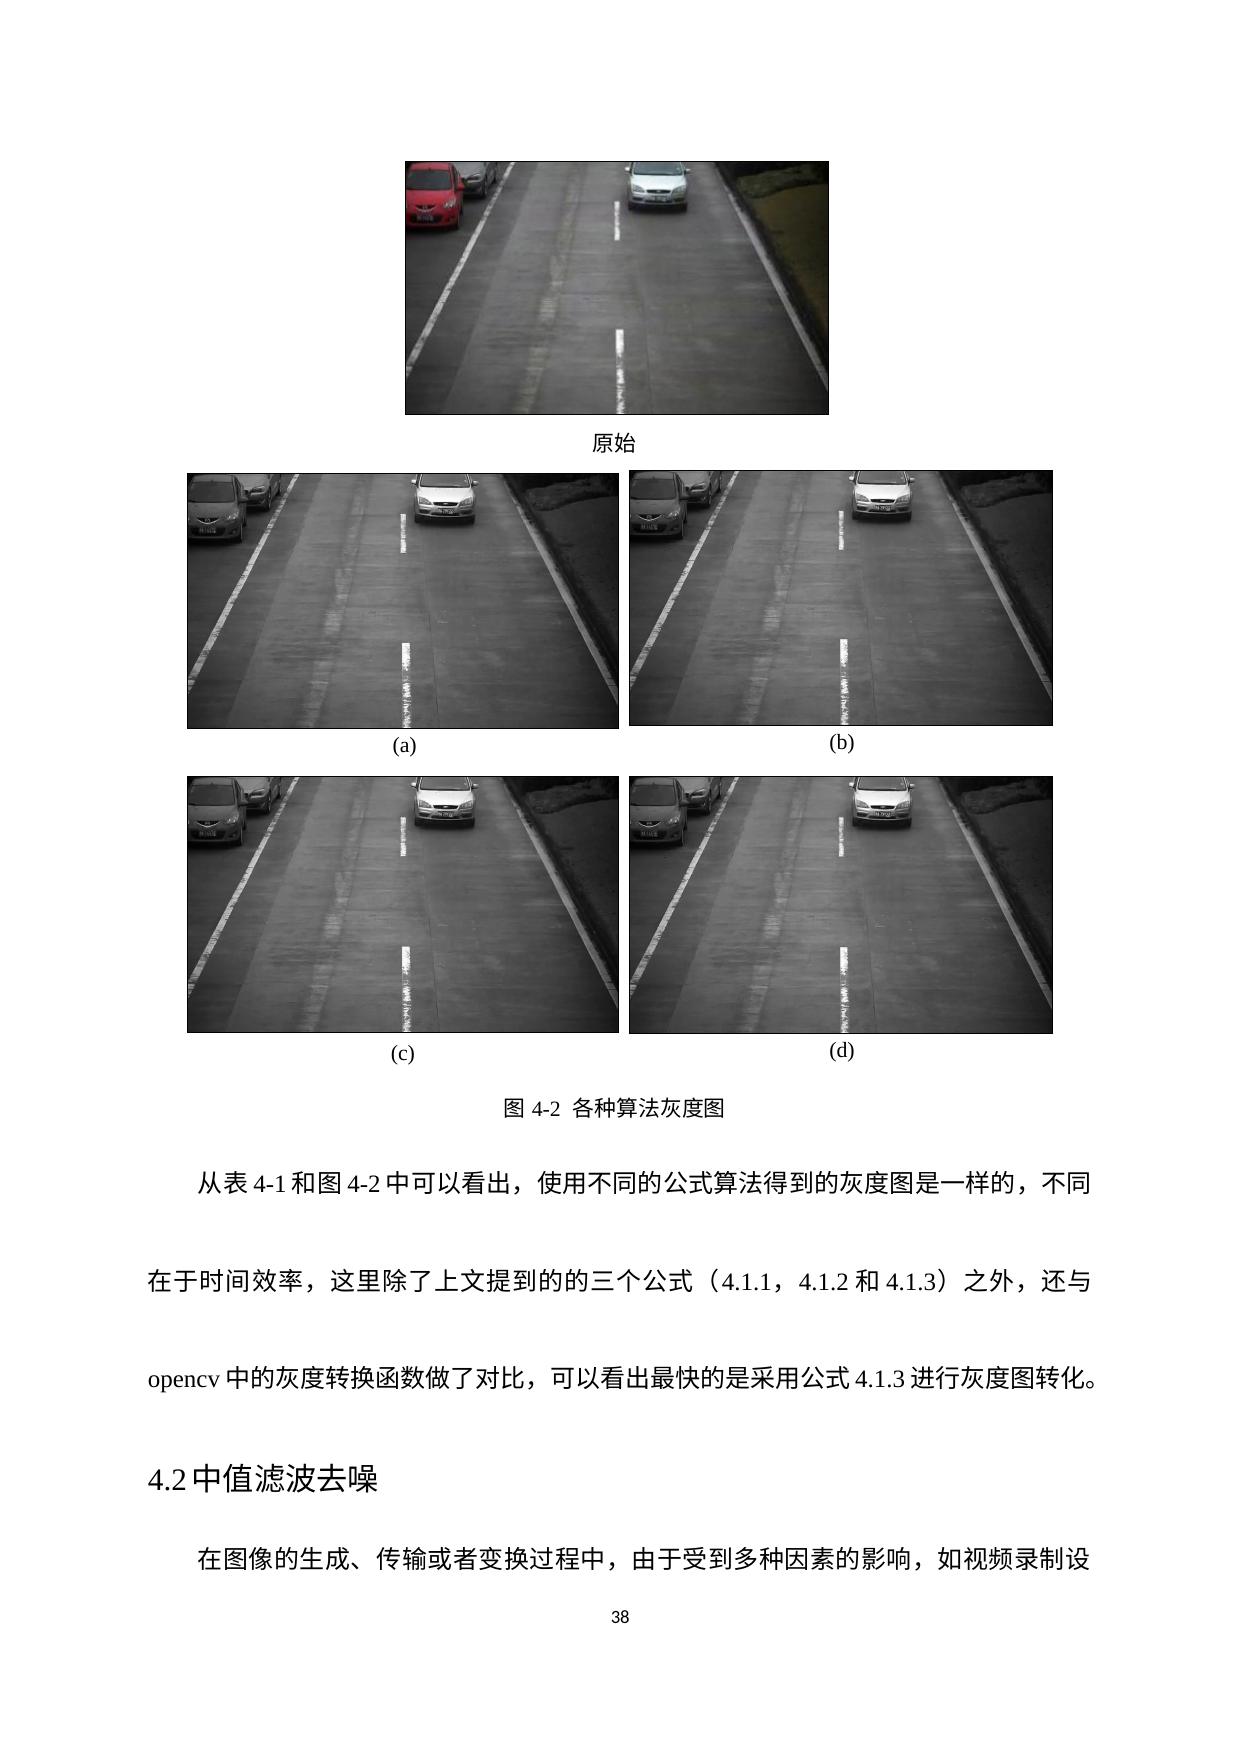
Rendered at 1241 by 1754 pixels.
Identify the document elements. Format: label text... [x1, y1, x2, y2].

picture [630, 471, 1052, 725]
picture [406, 162, 828, 414]
picture [630, 777, 1052, 1033]
text 从表4-1和图4-2中可以看出，使用不同的公式算法得到的灰度图是一样的，不同在于时间效率，这里除了上文提到的的三个公式（4.1.1，4.1.2和4.1.3）之外，还与opencv中的灰度转换函数做了对比，可以看出最快的是采用公式4.1.3进行灰度图转化。 [148, 1149, 1092, 1409]
picture [188, 474, 618, 728]
list 中值滤波去噪 [148, 1444, 1092, 1509]
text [148, 1525, 1092, 1590]
picture [188, 777, 618, 1032]
